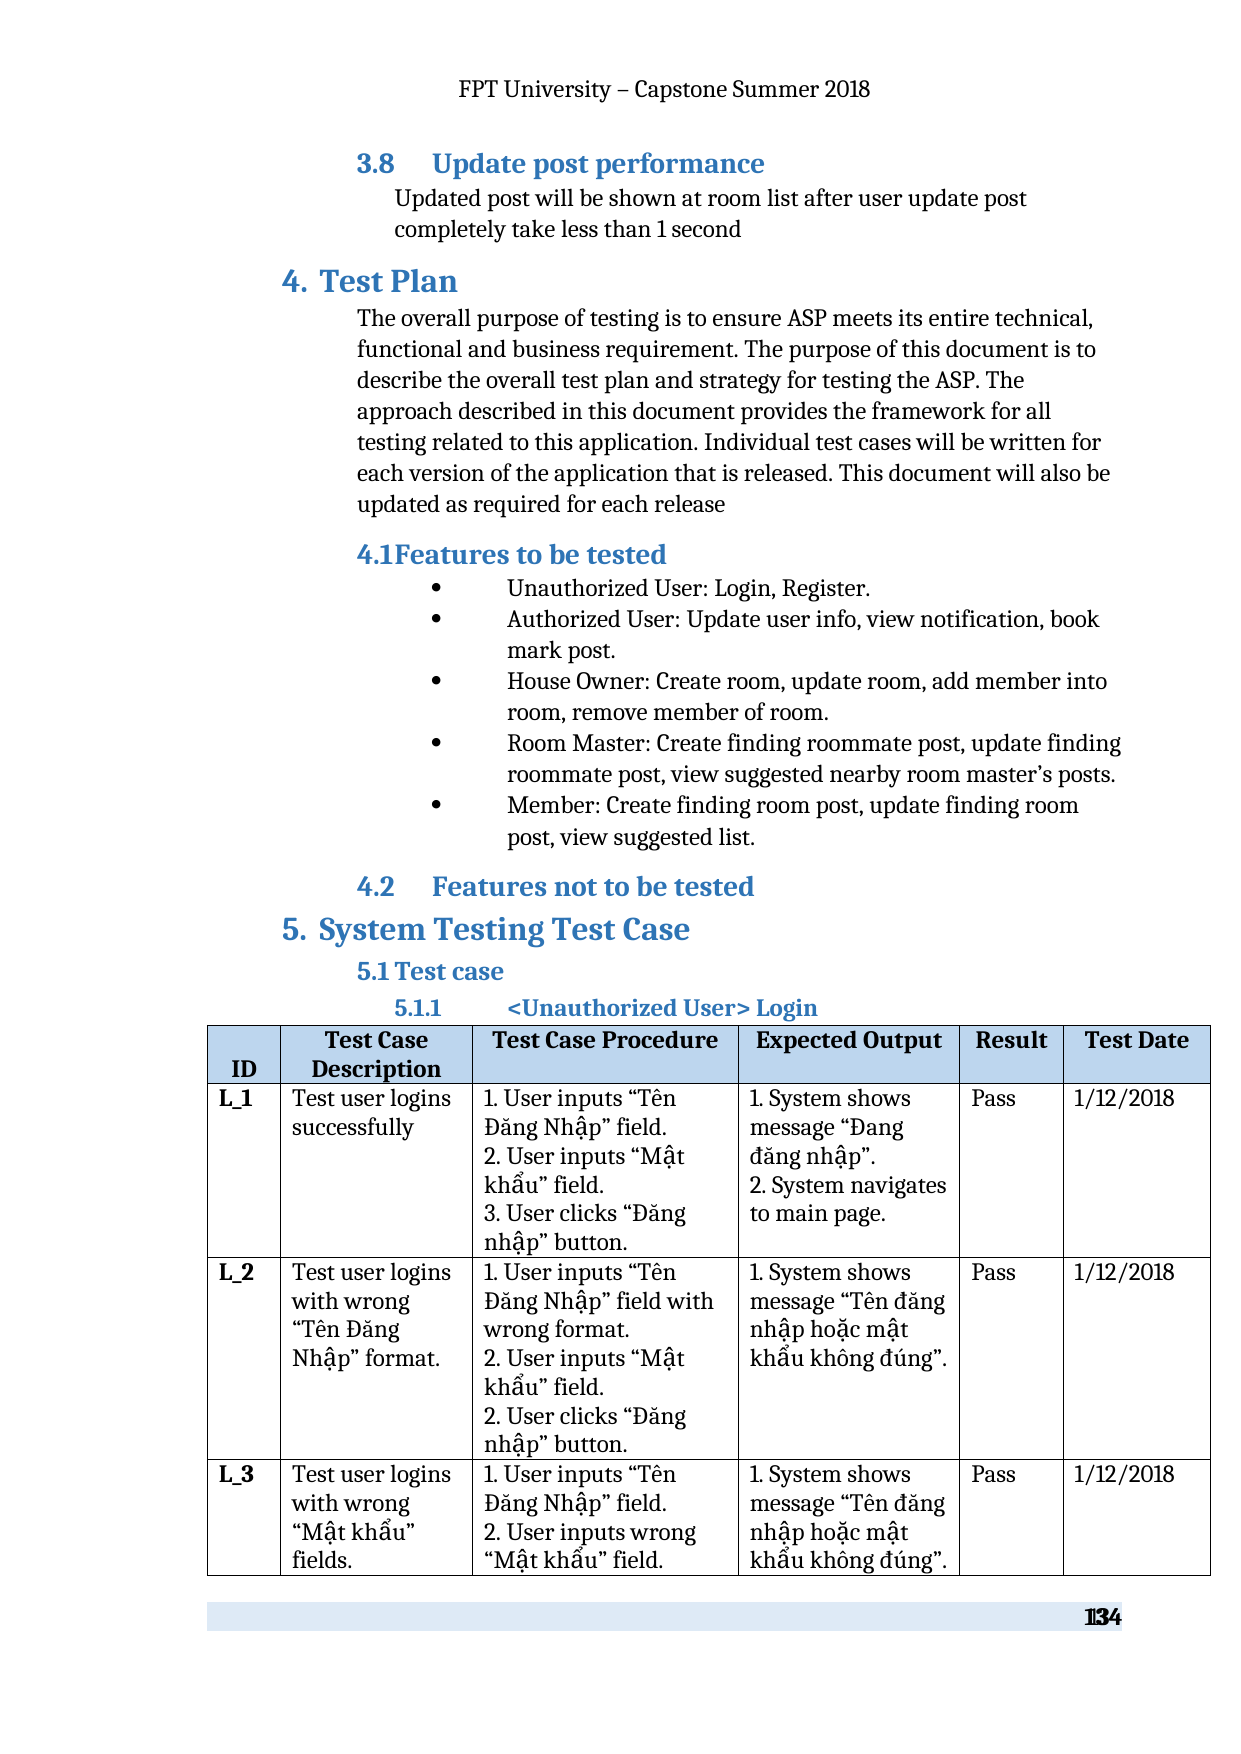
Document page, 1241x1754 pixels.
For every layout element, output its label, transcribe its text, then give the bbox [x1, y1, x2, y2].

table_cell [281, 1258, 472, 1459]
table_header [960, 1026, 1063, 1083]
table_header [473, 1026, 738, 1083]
list Authorized User: Update user info, view notification, book mark post. [432, 605, 1122, 665]
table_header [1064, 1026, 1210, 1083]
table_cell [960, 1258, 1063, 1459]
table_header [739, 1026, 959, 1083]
subtitle System Testing Test Case [282, 910, 1122, 949]
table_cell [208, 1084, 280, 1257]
subtitle Test case [357, 956, 1122, 987]
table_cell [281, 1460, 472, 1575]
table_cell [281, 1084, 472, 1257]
list House Owner: Create room, update room, add member into room, remove member of room. [432, 667, 1122, 727]
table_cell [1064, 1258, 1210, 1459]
subtitle Test Plan [282, 263, 1122, 301]
list Unauthorized User: Login, Register. [432, 574, 1122, 603]
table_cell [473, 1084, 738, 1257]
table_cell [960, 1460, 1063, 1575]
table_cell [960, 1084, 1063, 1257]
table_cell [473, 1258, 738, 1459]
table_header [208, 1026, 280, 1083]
list Member: Create finding room post, update finding room post, view suggested list. [432, 791, 1122, 851]
subtitle Features to be tested [357, 538, 1122, 571]
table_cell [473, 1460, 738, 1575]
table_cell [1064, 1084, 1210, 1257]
list Room Master: Create finding roommate post, update finding roommate post, view suggested nearby room master’s posts. [432, 729, 1122, 789]
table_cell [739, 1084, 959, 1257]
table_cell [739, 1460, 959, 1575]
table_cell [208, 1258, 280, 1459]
subtitle 5.1.1 <Unauthorized User> Login [394, 994, 1122, 1022]
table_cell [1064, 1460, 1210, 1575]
text The overall purpose of testing is to ensure ASP meets its entire technical, functional and business requirement. The purpose of this document is to describe the overall test plan and strategy for testing the ASP. The approach described in this document provides the framework for all testing related to this application. Individual test cases will be written for each version of the application that is released. This document will also be updated as required for each release [357, 304, 1122, 519]
text Updated post will be shown at room list after user update post completely take less than 1 second [394, 184, 1122, 244]
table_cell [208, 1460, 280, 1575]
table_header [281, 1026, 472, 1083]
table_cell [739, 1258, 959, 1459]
subtitle Features not to be tested [357, 870, 1122, 904]
subtitle Update post performance [357, 148, 1122, 181]
